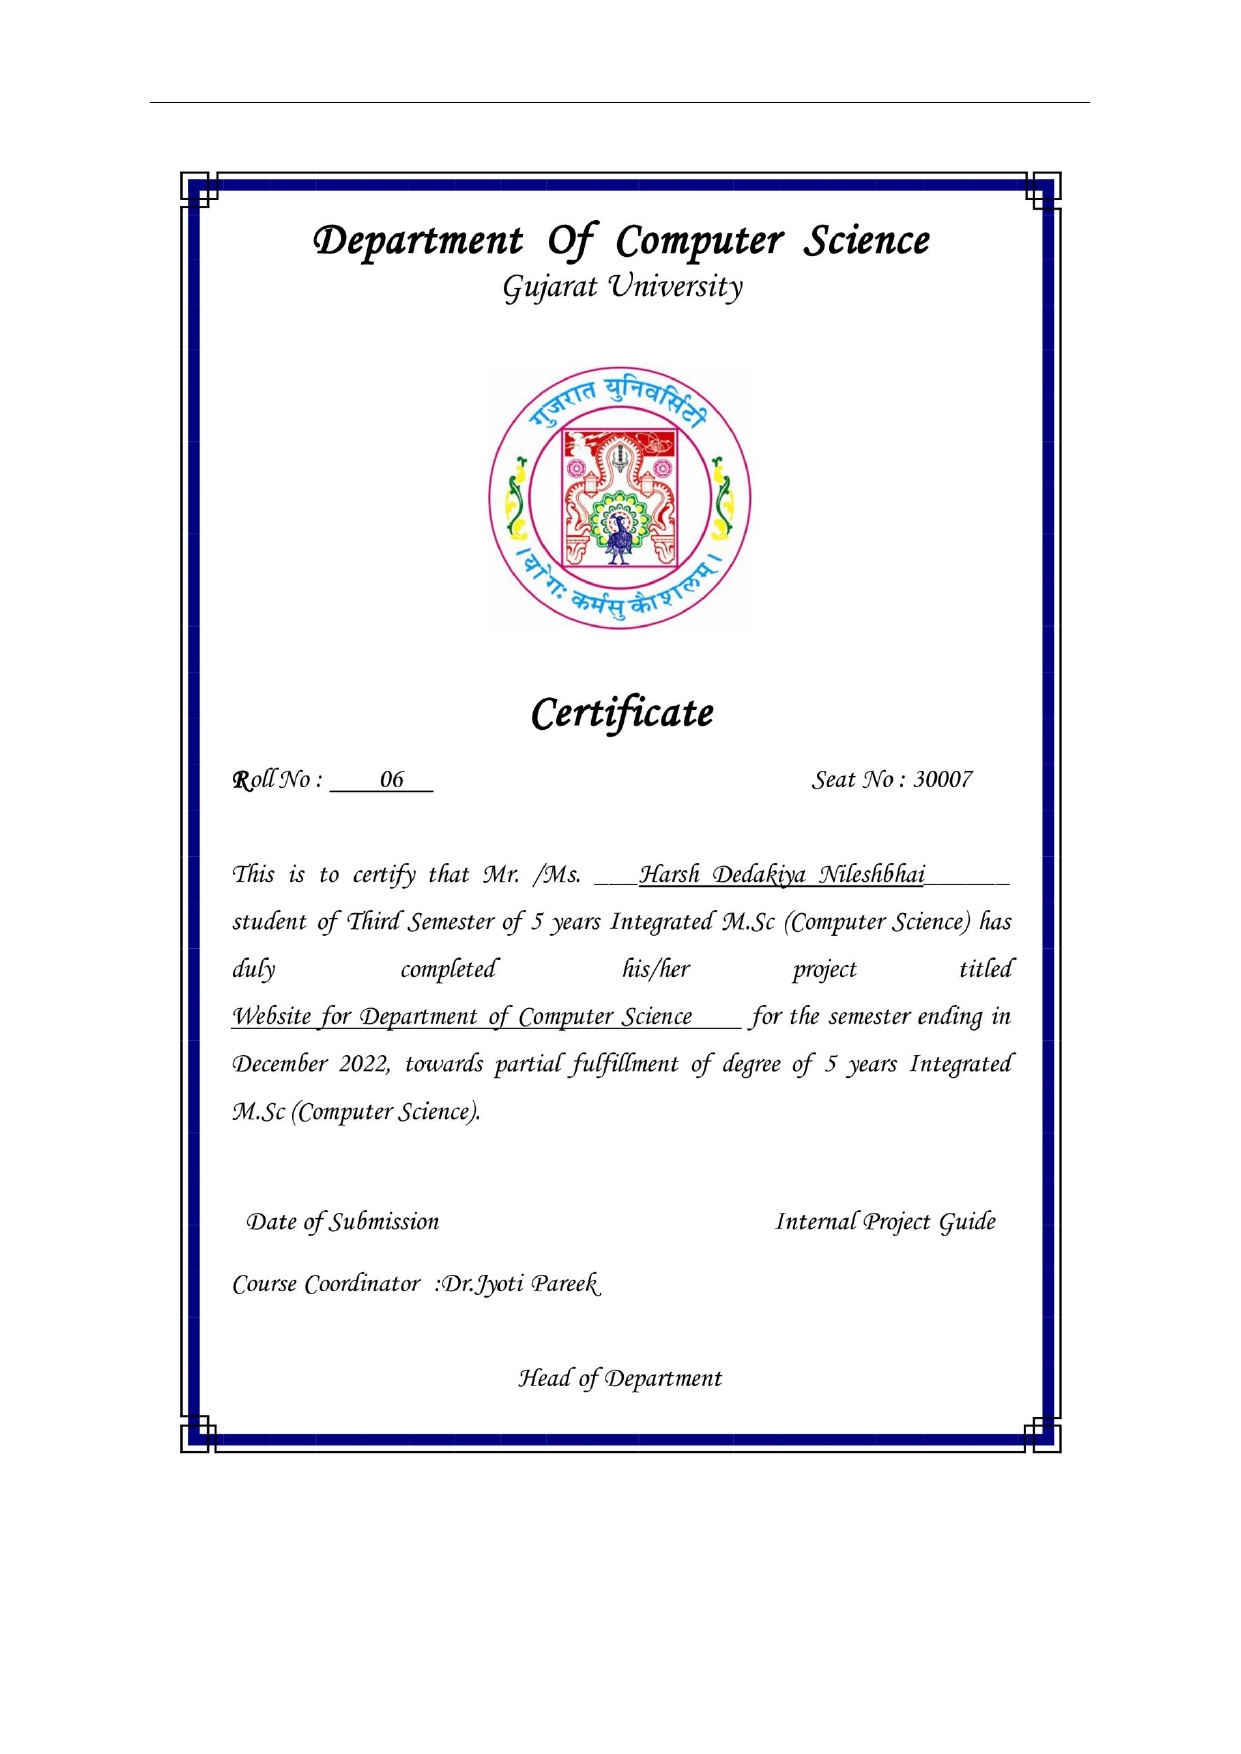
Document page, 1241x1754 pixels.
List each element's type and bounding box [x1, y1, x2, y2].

picture [159, 150, 1082, 1472]
